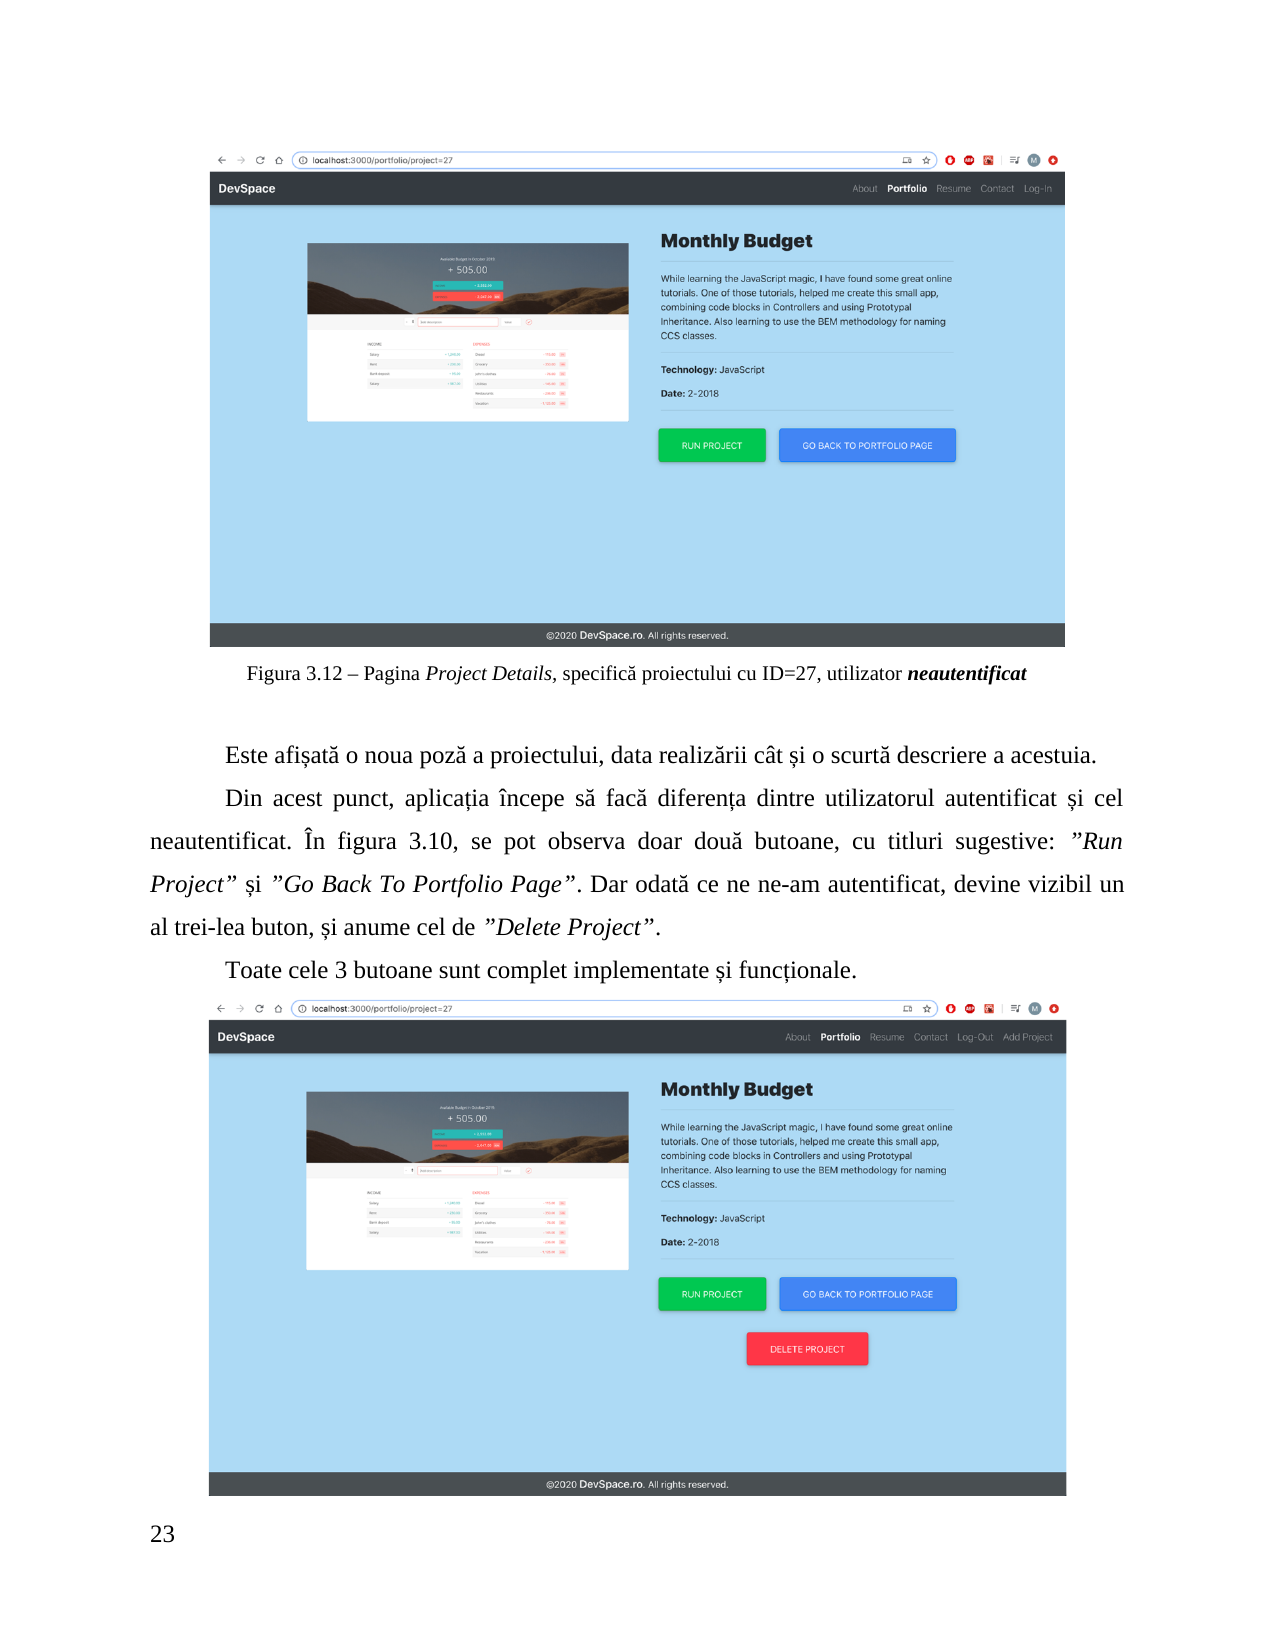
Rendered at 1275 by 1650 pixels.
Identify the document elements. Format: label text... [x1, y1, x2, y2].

picture [209, 150, 1065, 647]
text Figura 3.12 – Pagina Project Details, specifică proiectului cu ID=27, utilizator neautentificat [150, 661, 1125, 685]
text Este afișată o noua poză a proiectului, data realizării cât și o scurtă descriere a acestuia. [150, 740, 1125, 768]
text Din acest punct, aplicația începe să facă diferența dintre utilizatorul autentificat și cel neautentificat. În figura 3.10, se pot observa doar două butoane, cu titluri sugestive: ”Run Project” și ”Go Back To Portfolio Page”. Dar odată ce ne ne-am autentificat, devine vizibil un al trei-lea buton, și anume cel de ”Delete Project”. [150, 783, 1125, 941]
text Toate cele 3 butoane sunt complet implementate și funcționale. [150, 955, 1125, 984]
picture [208, 998, 1067, 1496]
